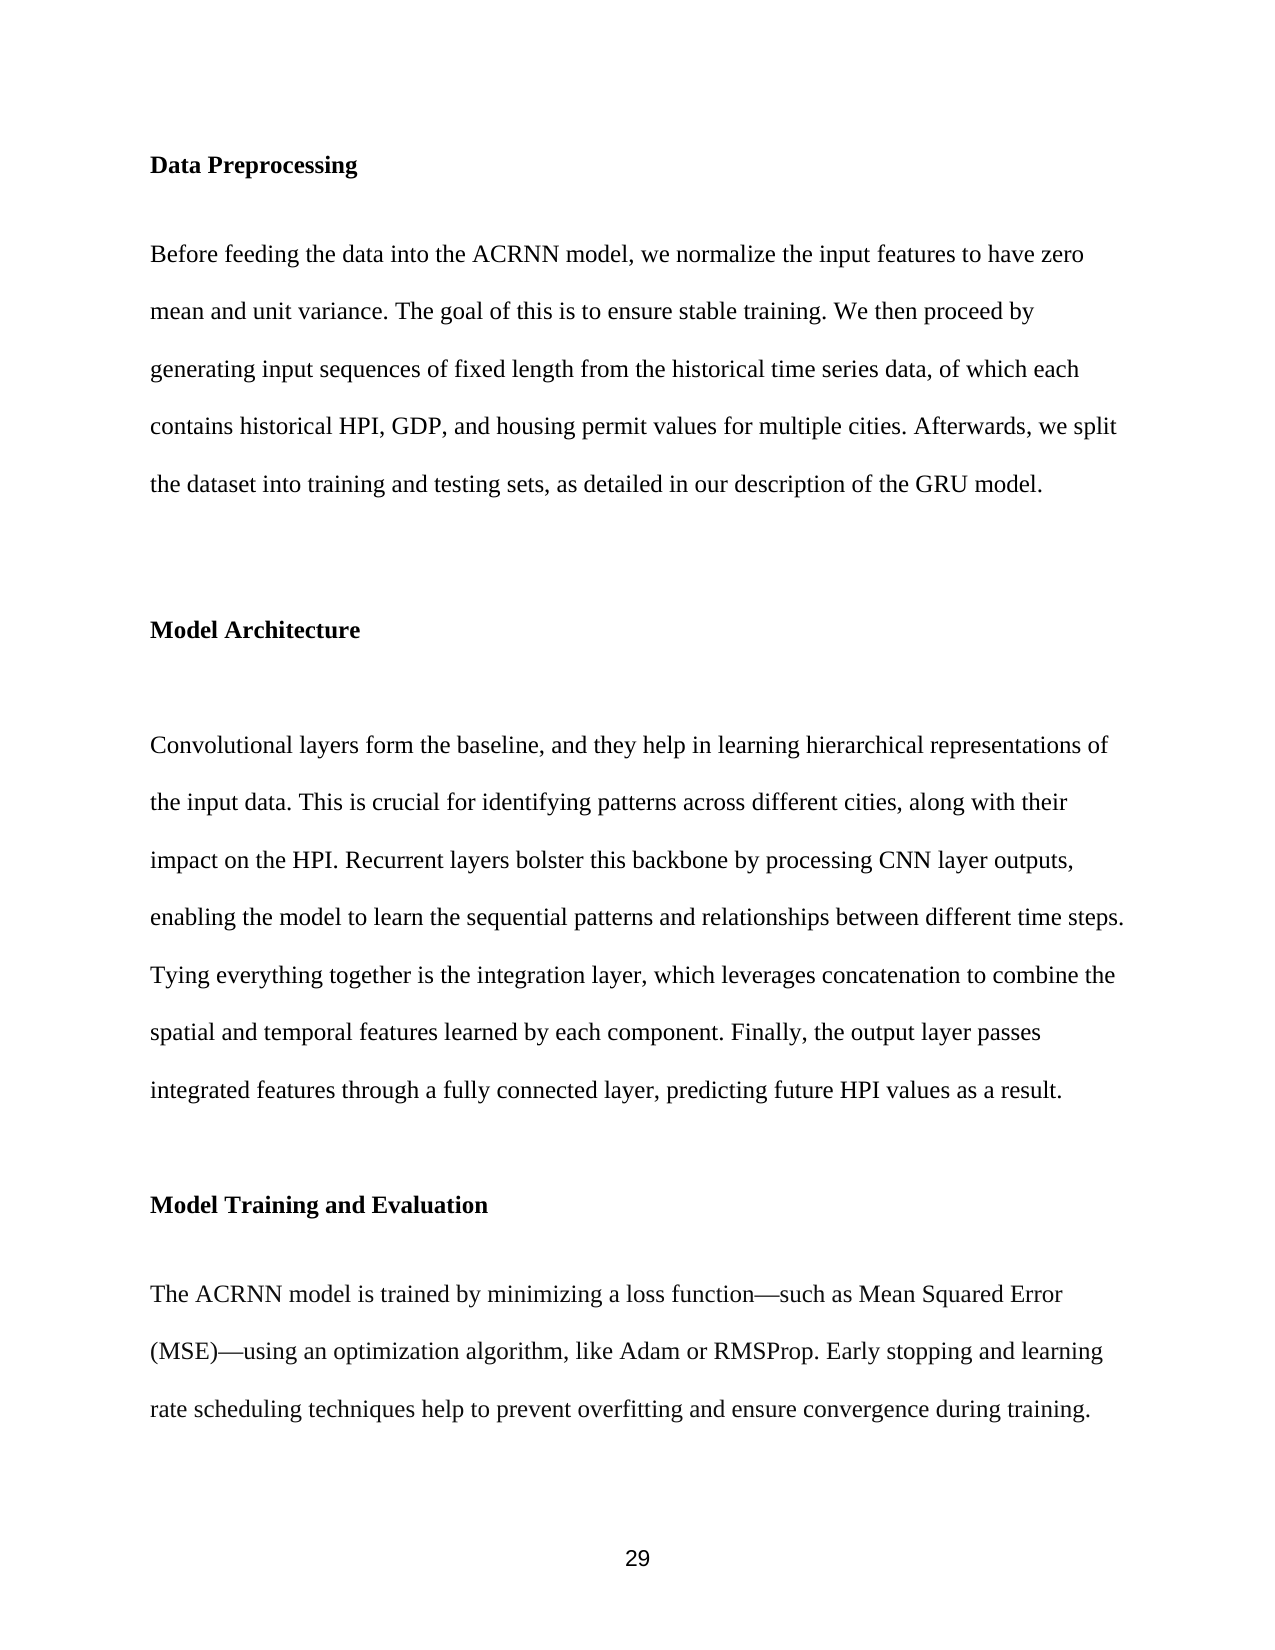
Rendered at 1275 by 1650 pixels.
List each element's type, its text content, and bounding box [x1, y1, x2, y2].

subtitle Model Training and Evaluation [150, 1190, 1125, 1219]
text Before feeding the data into the ACRNN model, we normalize the input features to have zero mean and unit variance. The goal of this is to ensure stable training. We then proceed by generating input sequences of fixed length from the historical time series data, of which each contains historical HPI, GDP, and housing permit values for multiple cities. Afterwards, we split the dataset into training and testing sets, as detailed in our description of the GRU model. [150, 239, 1125, 497]
text Convolutional layers form the baseline, and they help in learning hierarchical representations of the input data. This is crucial for identifying patterns across different cities, along with their impact on the HPI. Recurrent layers bolster this backbone by processing CNN layer outputs, enabling the model to learn the sequential patterns and relationships between different time steps. Tying everything together is the integration layer, which leverages concatenation to combine the spatial and temporal features learned by each component. Finally, the output layer passes integrated features through a fully connected layer, predicting future HPI values as a result. [150, 730, 1125, 1104]
text The ACRNN model is trained by minimizing a loss function—such as Mean Squared Error (MSE)—using an optimization algorithm, like Adam or RMSProp. Early stopping and learning rate scheduling techniques help to prevent overfitting and ensure convergence during training. [150, 1279, 1125, 1422]
subtitle Model Architecture [150, 615, 1125, 644]
subtitle Data Preprocessing [150, 150, 1125, 179]
